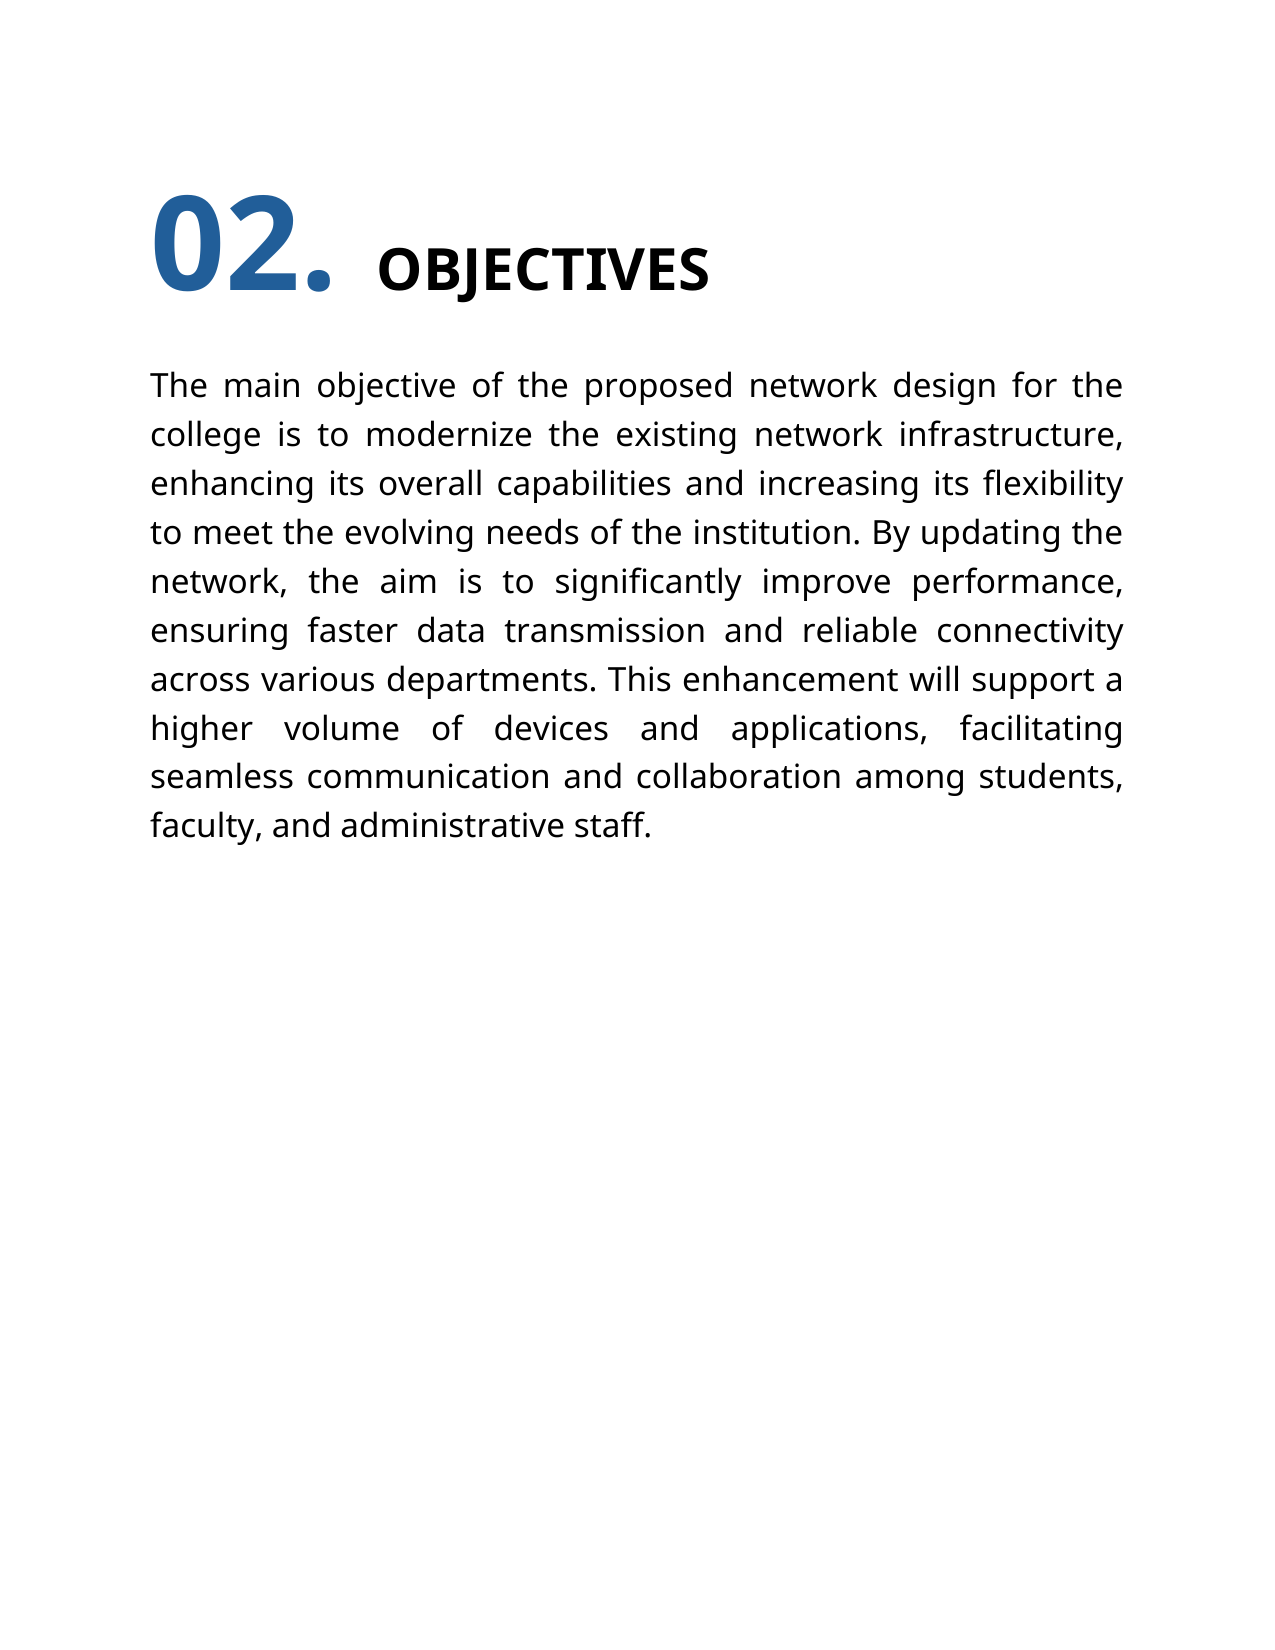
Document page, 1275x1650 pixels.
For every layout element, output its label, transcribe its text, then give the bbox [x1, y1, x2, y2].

text The main objective of the proposed network design for the college is to modernize the existing network infrastructure, enhancing its overall capabilities and increasing its flexibility to meet the evolving needs of the institution. By updating the network, the aim is to significantly improve performance, ensuring faster data transmission and reliable connectivity across various departments. This enhancement will support a higher volume of devices and applications, facilitating seamless communication and collaboration among students, faculty, and administrative staff. [150, 362, 1125, 848]
text 02. OBJECTIVES [150, 150, 1125, 329]
